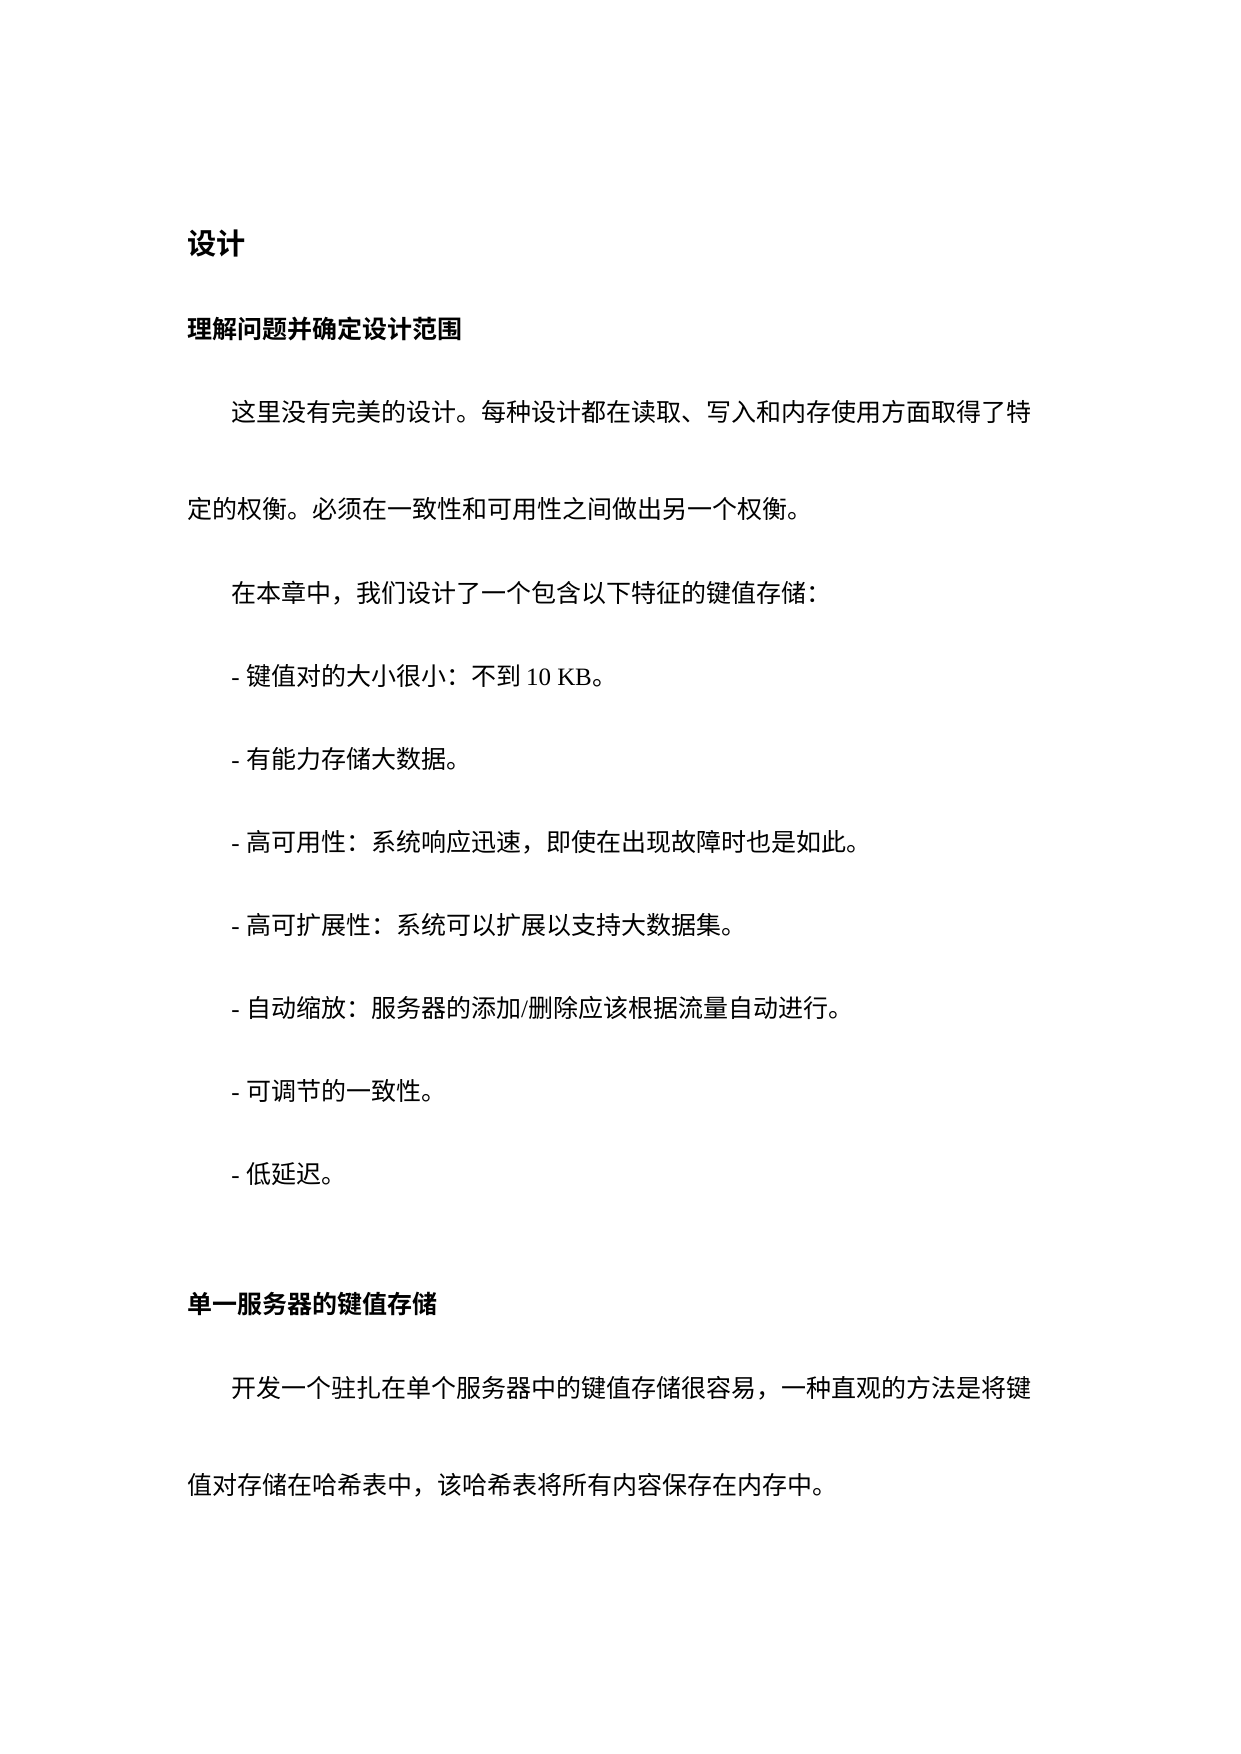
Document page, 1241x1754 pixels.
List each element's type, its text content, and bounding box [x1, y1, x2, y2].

subtitle 理解问题并确定设计范围 [187, 295, 1053, 360]
text - 有能力存储大数据。 [187, 725, 1053, 790]
text - 高可扩展性：系统可以扩展以支持大数据集。 [187, 891, 1053, 956]
text - 自动缩放：服务器的添加/删除应该根据流量自动进行。 [187, 974, 1053, 1039]
subtitle 设计 [187, 209, 1053, 274]
text - 低延迟。 [187, 1141, 1053, 1206]
text - 高可用性：系统响应迅速，即使在出现故障时也是如此。 [187, 808, 1053, 873]
text - 可调节的一致性。 [187, 1057, 1053, 1122]
text 开发一个驻扎在单个服务器中的键值存储很容易，一种直观的方法是将键值对存储在哈希表中，该哈希表将所有内容保存在内存中。 [187, 1354, 1053, 1516]
text 这里没有完美的设计。每种设计都在读取、写入和内存使用方面取得了特定的权衡。必须在一致性和可用性之间做出另一个权衡。 [187, 378, 1053, 541]
text 在本章中，我们设计了一个包含以下特征的键值存储： [187, 559, 1053, 624]
subtitle 单一服务器的键值存储 [187, 1271, 1053, 1336]
text - 键值对的大小很小：不到10 KB。 [187, 642, 1053, 707]
